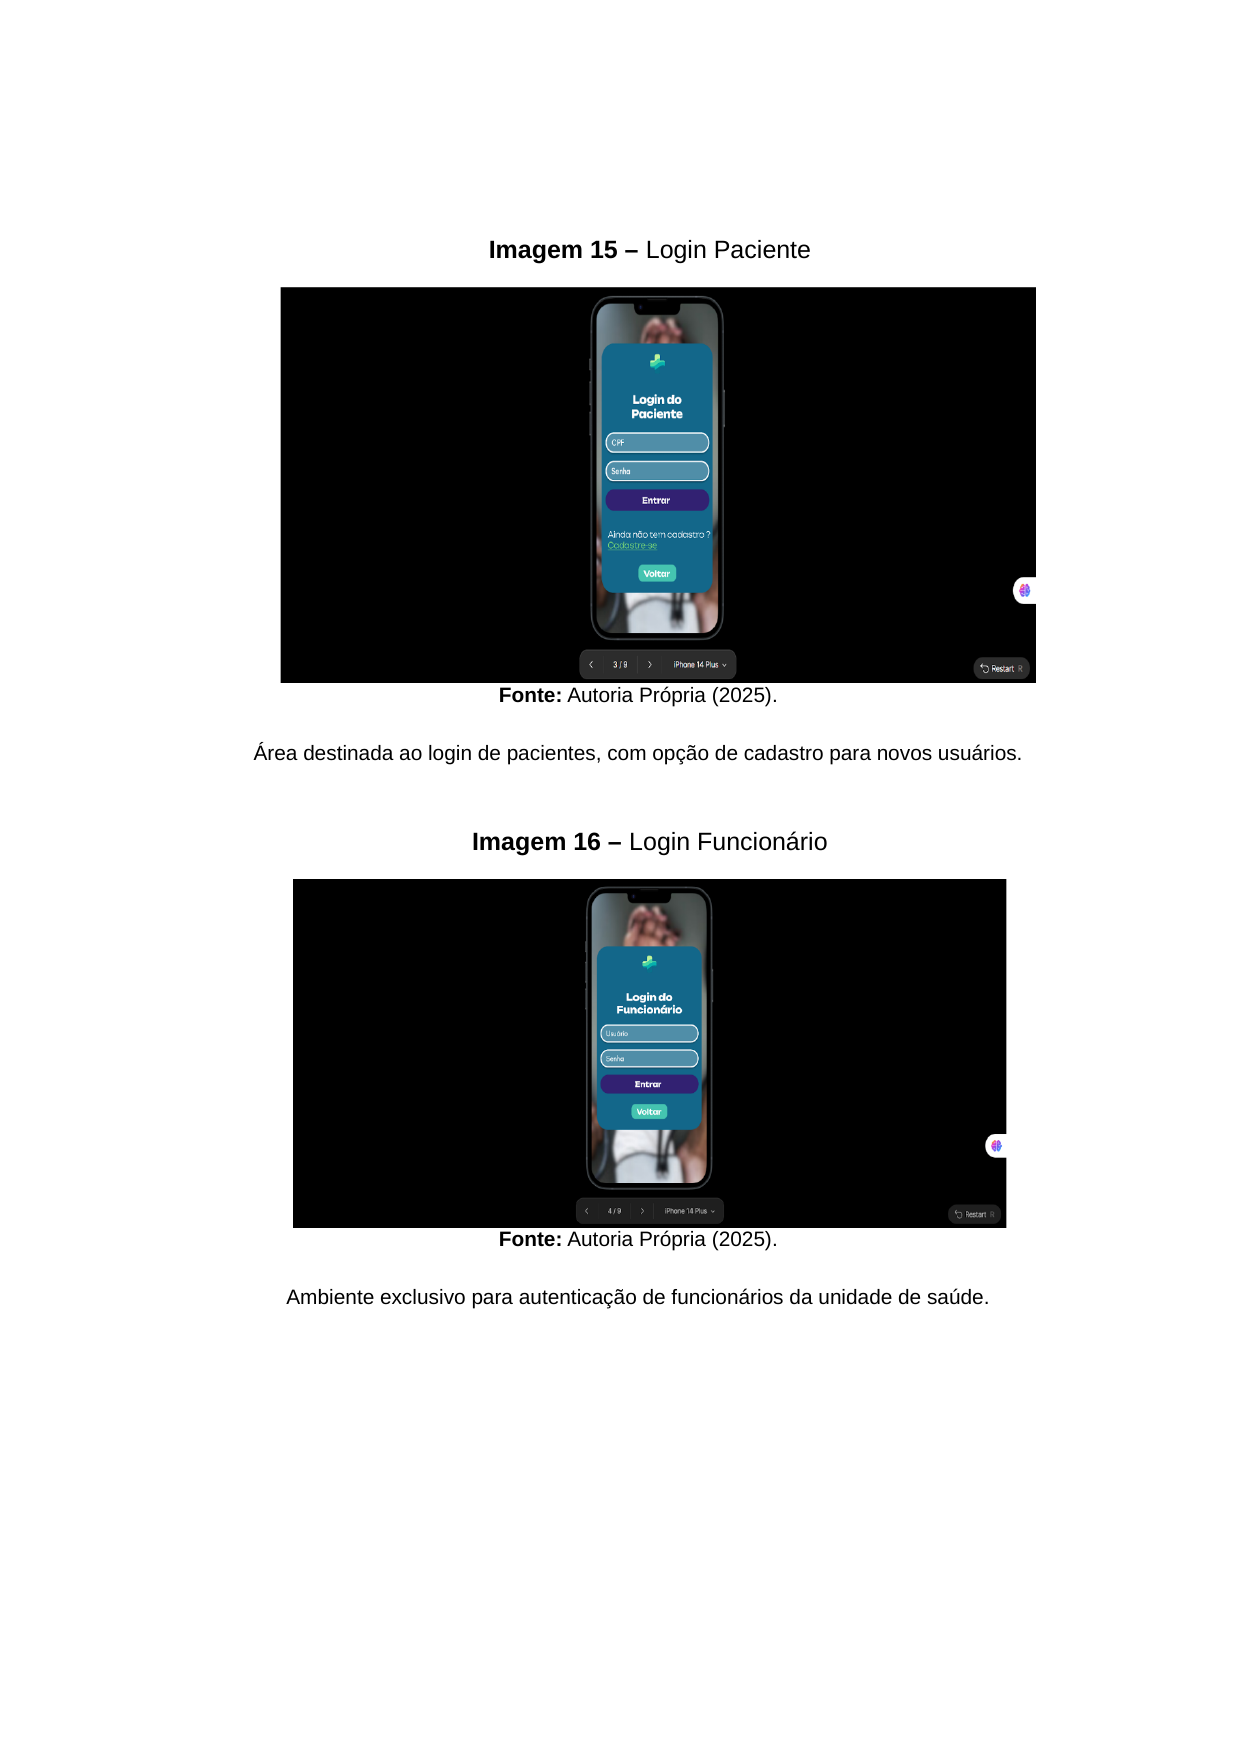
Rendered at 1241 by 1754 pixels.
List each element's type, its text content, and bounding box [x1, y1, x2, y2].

text Fonte: Autoria Própria (2025). [177, 1227, 1099, 1251]
text Imagem 16 – Login Funcionário [281, 827, 1019, 855]
picture [293, 879, 1007, 1228]
picture [280, 287, 1036, 683]
text Imagem 15 – Login Paciente [281, 235, 1019, 263]
text Fonte: Autoria Própria (2025). [177, 683, 1099, 707]
text Ambiente exclusivo para autenticação de funcionários da unidade de saúde. [177, 1285, 1099, 1309]
text Área destinada ao login de pacientes, com opção de cadastro para novos usuários. [177, 740, 1099, 764]
